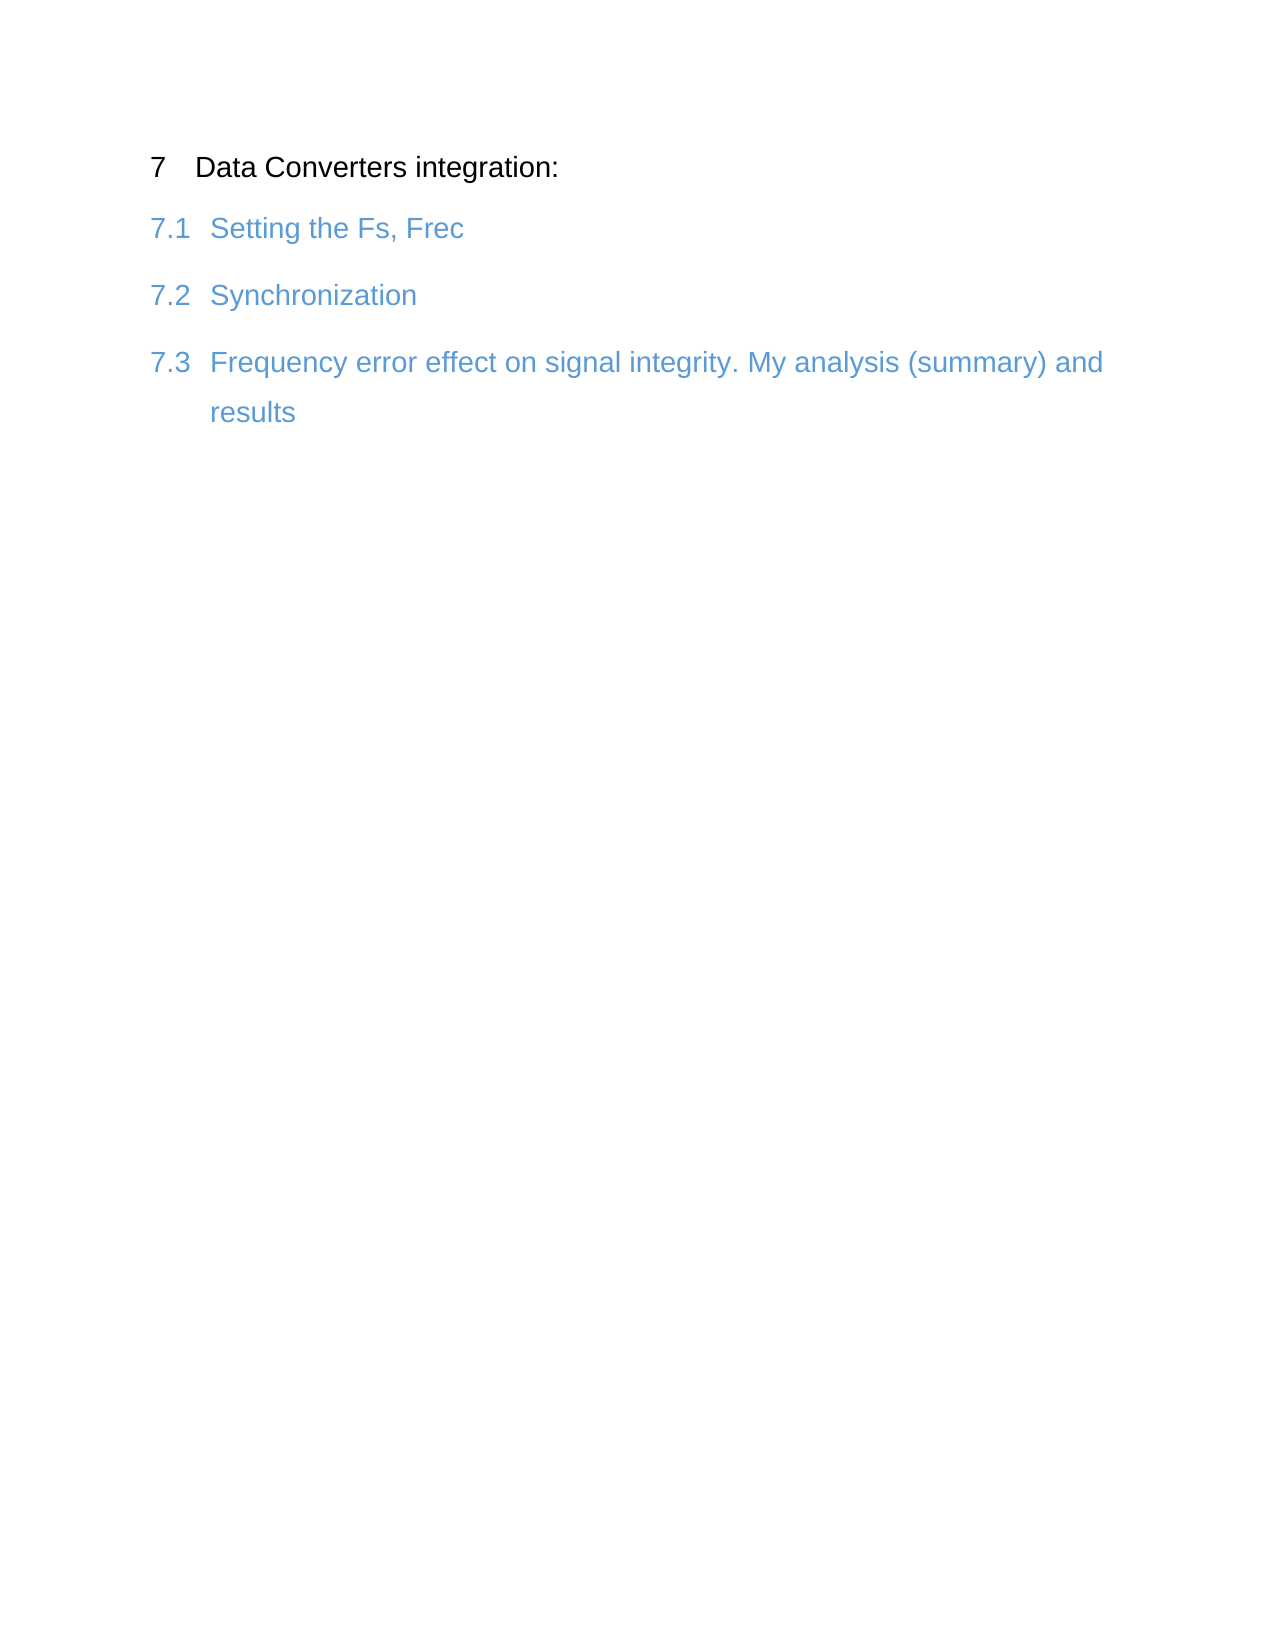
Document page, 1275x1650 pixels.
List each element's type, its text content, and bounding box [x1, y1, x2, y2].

subtitle Frequency error effect on signal integrity. My analysis (summary) and results [150, 345, 1125, 428]
subtitle Data Converters integration: [150, 150, 1125, 183]
subtitle Synchronization [150, 278, 1125, 311]
subtitle Setting the Fs, Frec [150, 211, 1125, 244]
